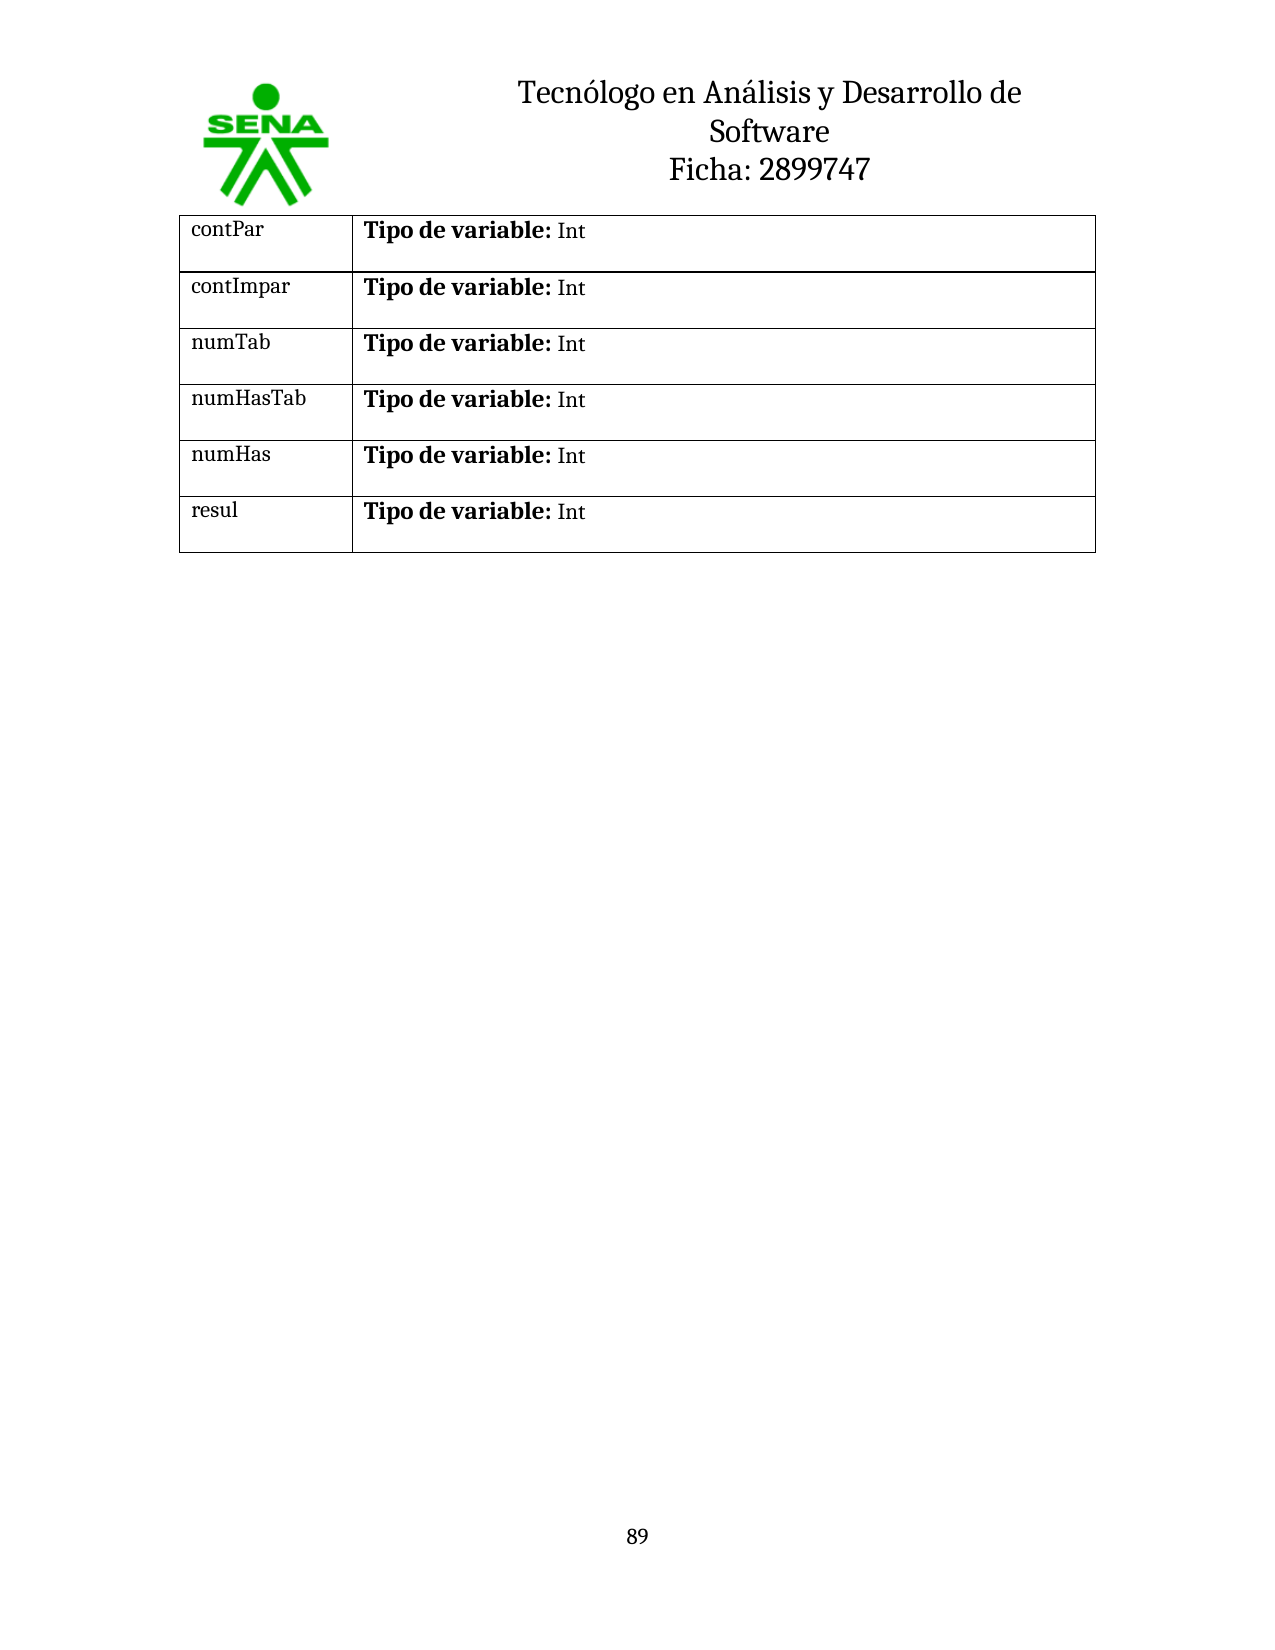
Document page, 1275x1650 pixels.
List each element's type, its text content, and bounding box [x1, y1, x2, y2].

table_cell contPar [180, 216, 352, 271]
table_cell Tipo de variable: Int [353, 329, 1095, 384]
table_cell numHas [180, 441, 352, 496]
table_cell Tipo de variable: Int [353, 385, 1095, 440]
table_cell contImpar [180, 273, 352, 327]
table_cell numTab [180, 329, 352, 384]
table_cell Tipo de variable: Int [353, 441, 1095, 496]
table_cell numHasTab [180, 385, 352, 440]
table_cell Tipo de variable: Int [353, 273, 1095, 327]
table_cell Tipo de variable: Int [353, 216, 1095, 271]
table_cell Tipo de variable: Int [353, 497, 1095, 552]
table_cell resul [180, 497, 352, 552]
picture [185, 73, 342, 215]
